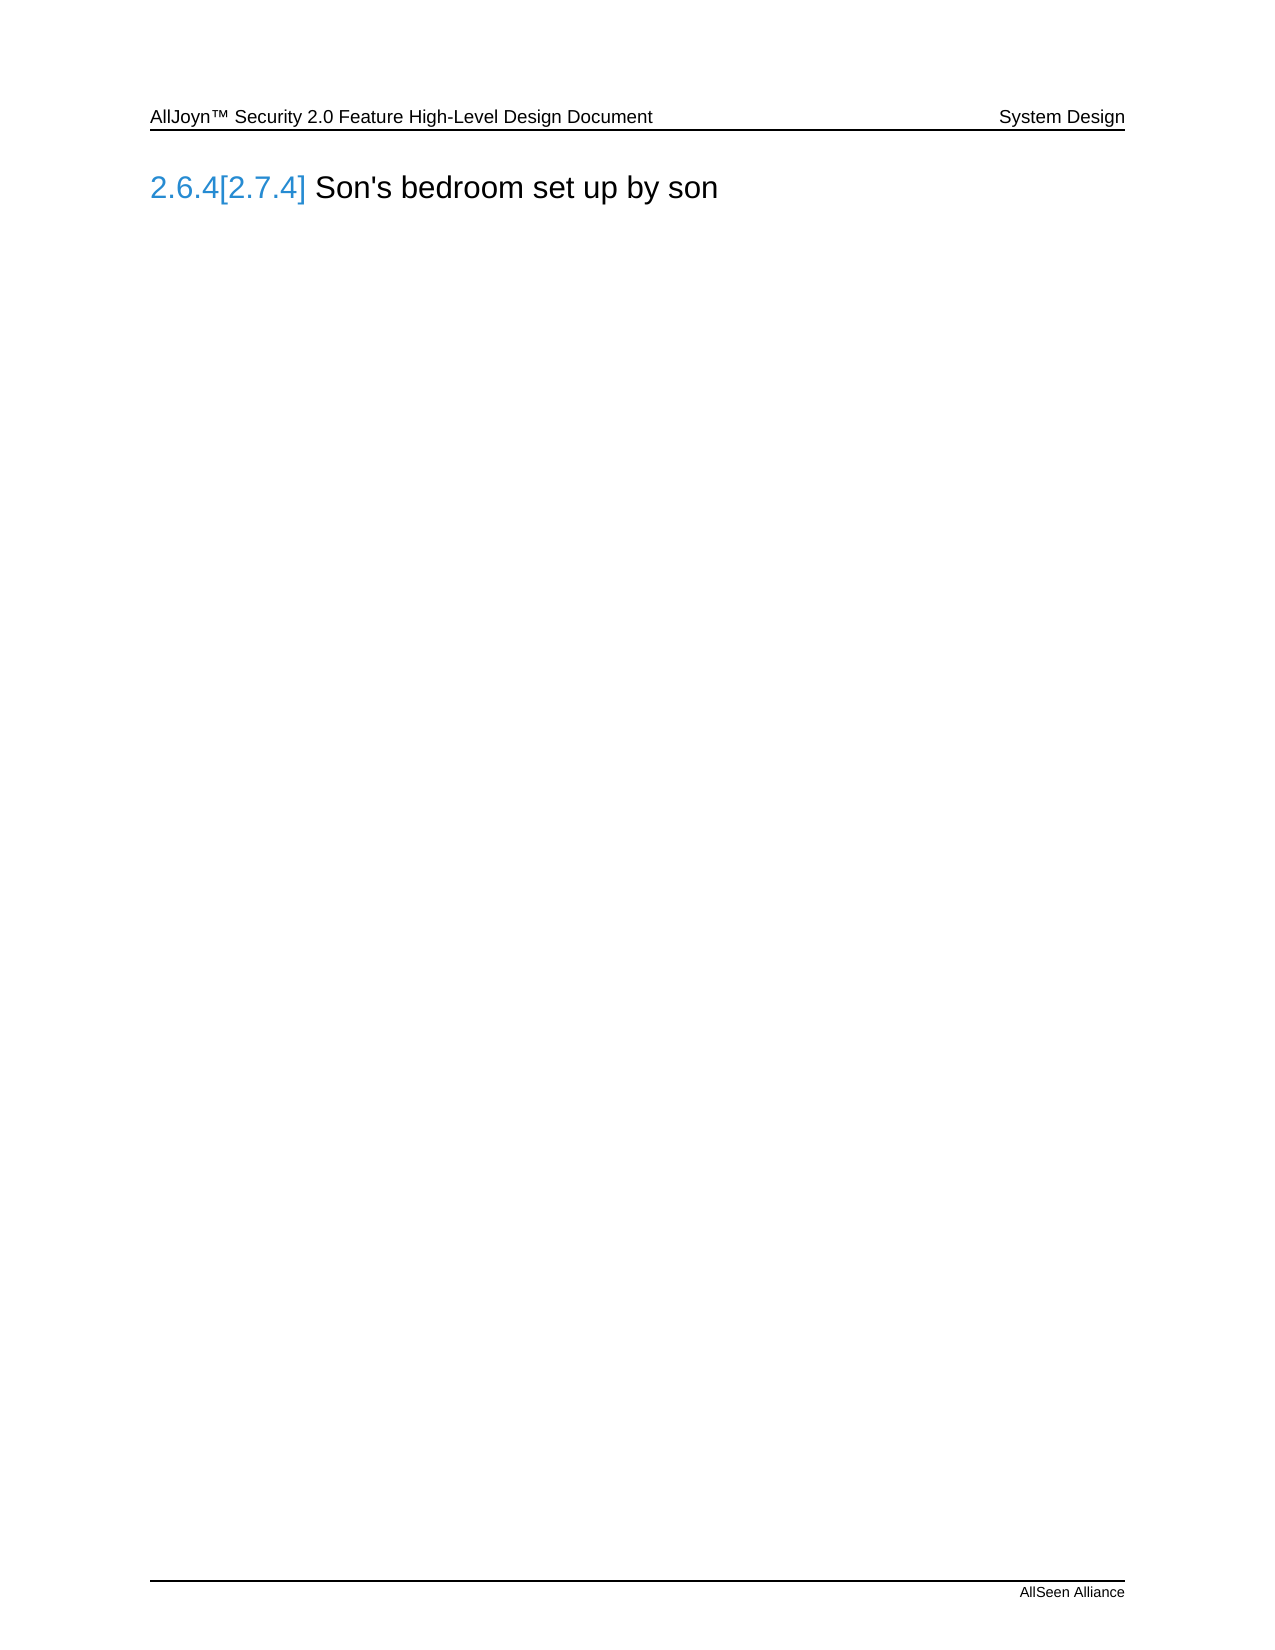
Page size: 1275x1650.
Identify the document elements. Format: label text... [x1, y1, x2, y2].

subtitle Son's bedroom set up by son [150, 169, 1125, 205]
